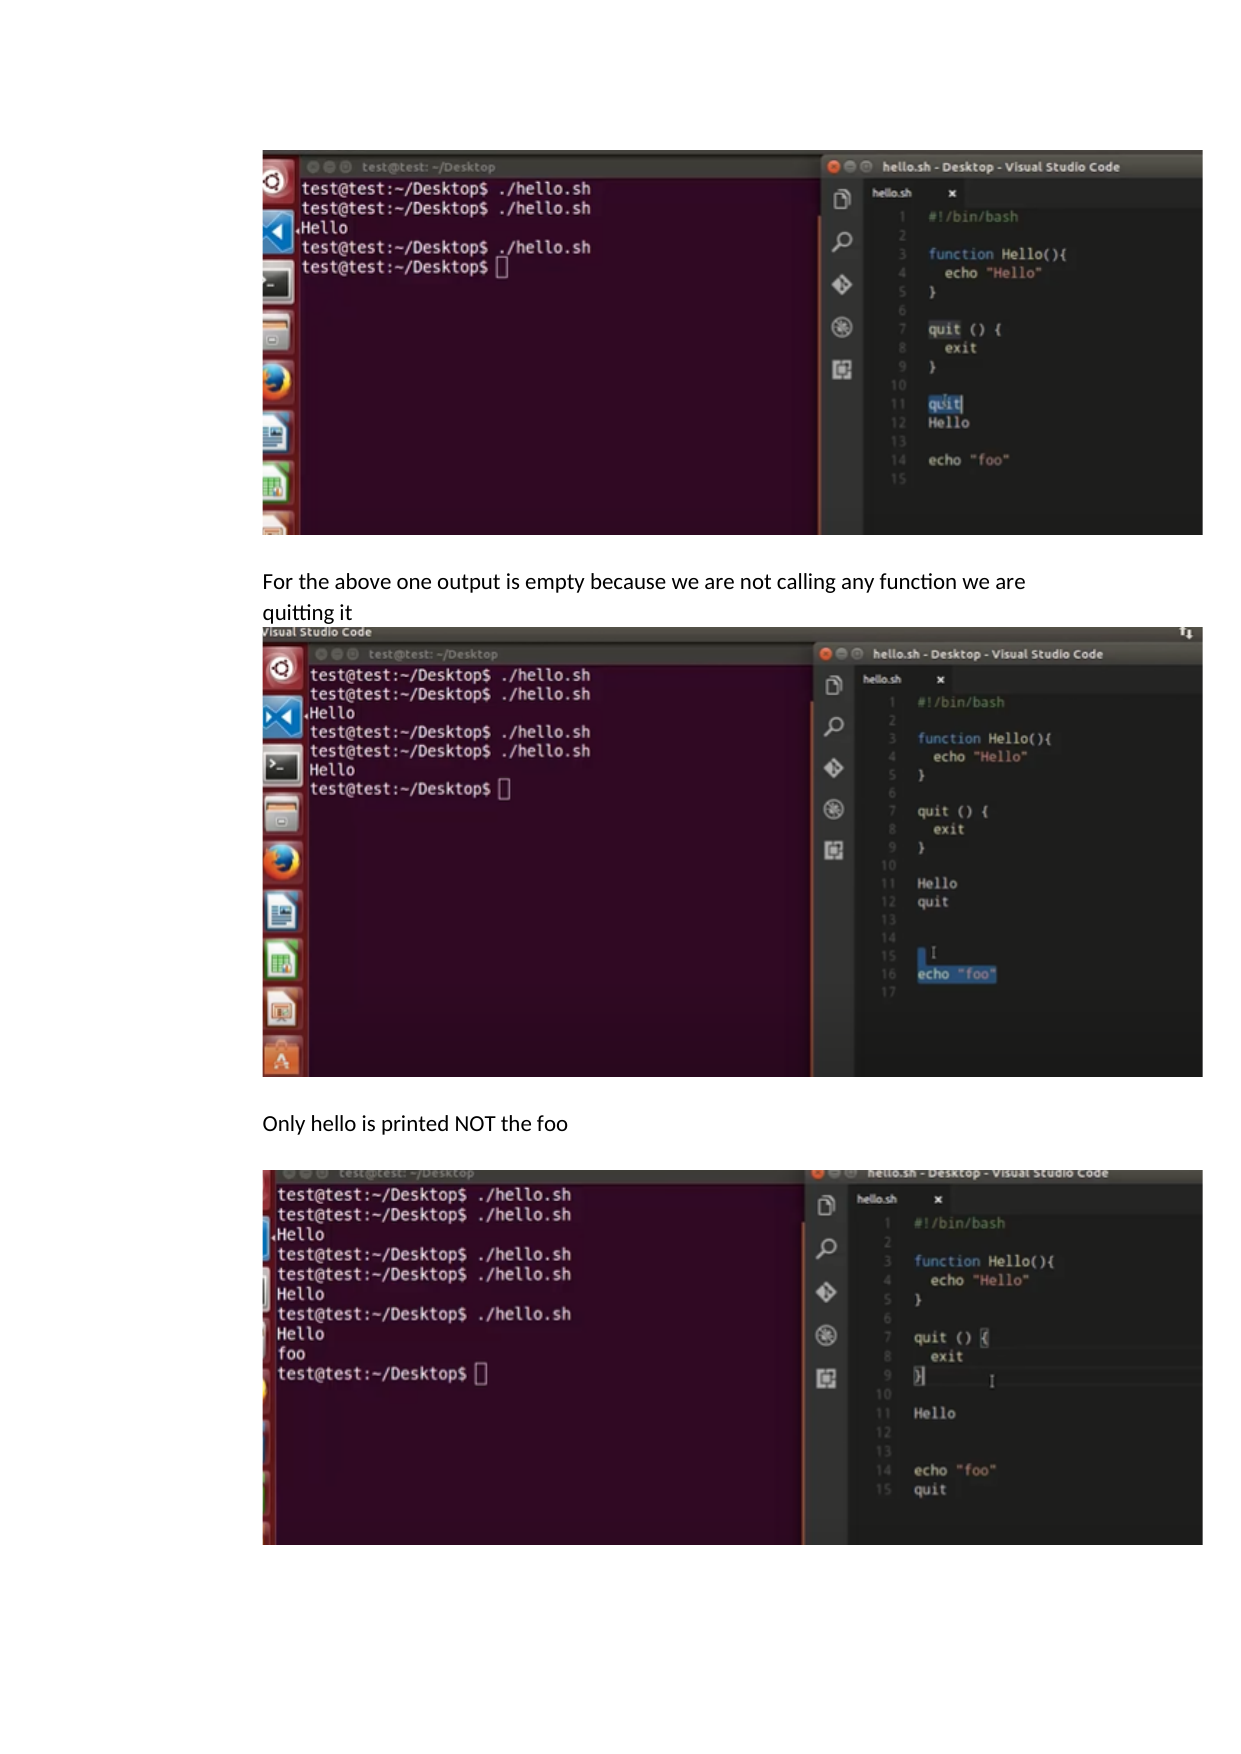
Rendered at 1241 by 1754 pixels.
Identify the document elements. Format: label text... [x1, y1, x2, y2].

picture [262, 627, 1203, 1077]
picture [262, 150, 1203, 535]
list Only hello is printed NOT the foo [262, 1109, 1090, 1137]
picture [262, 1170, 1203, 1545]
list For the above one output is empty because we are not calling any function we are quitting it [262, 567, 1090, 626]
